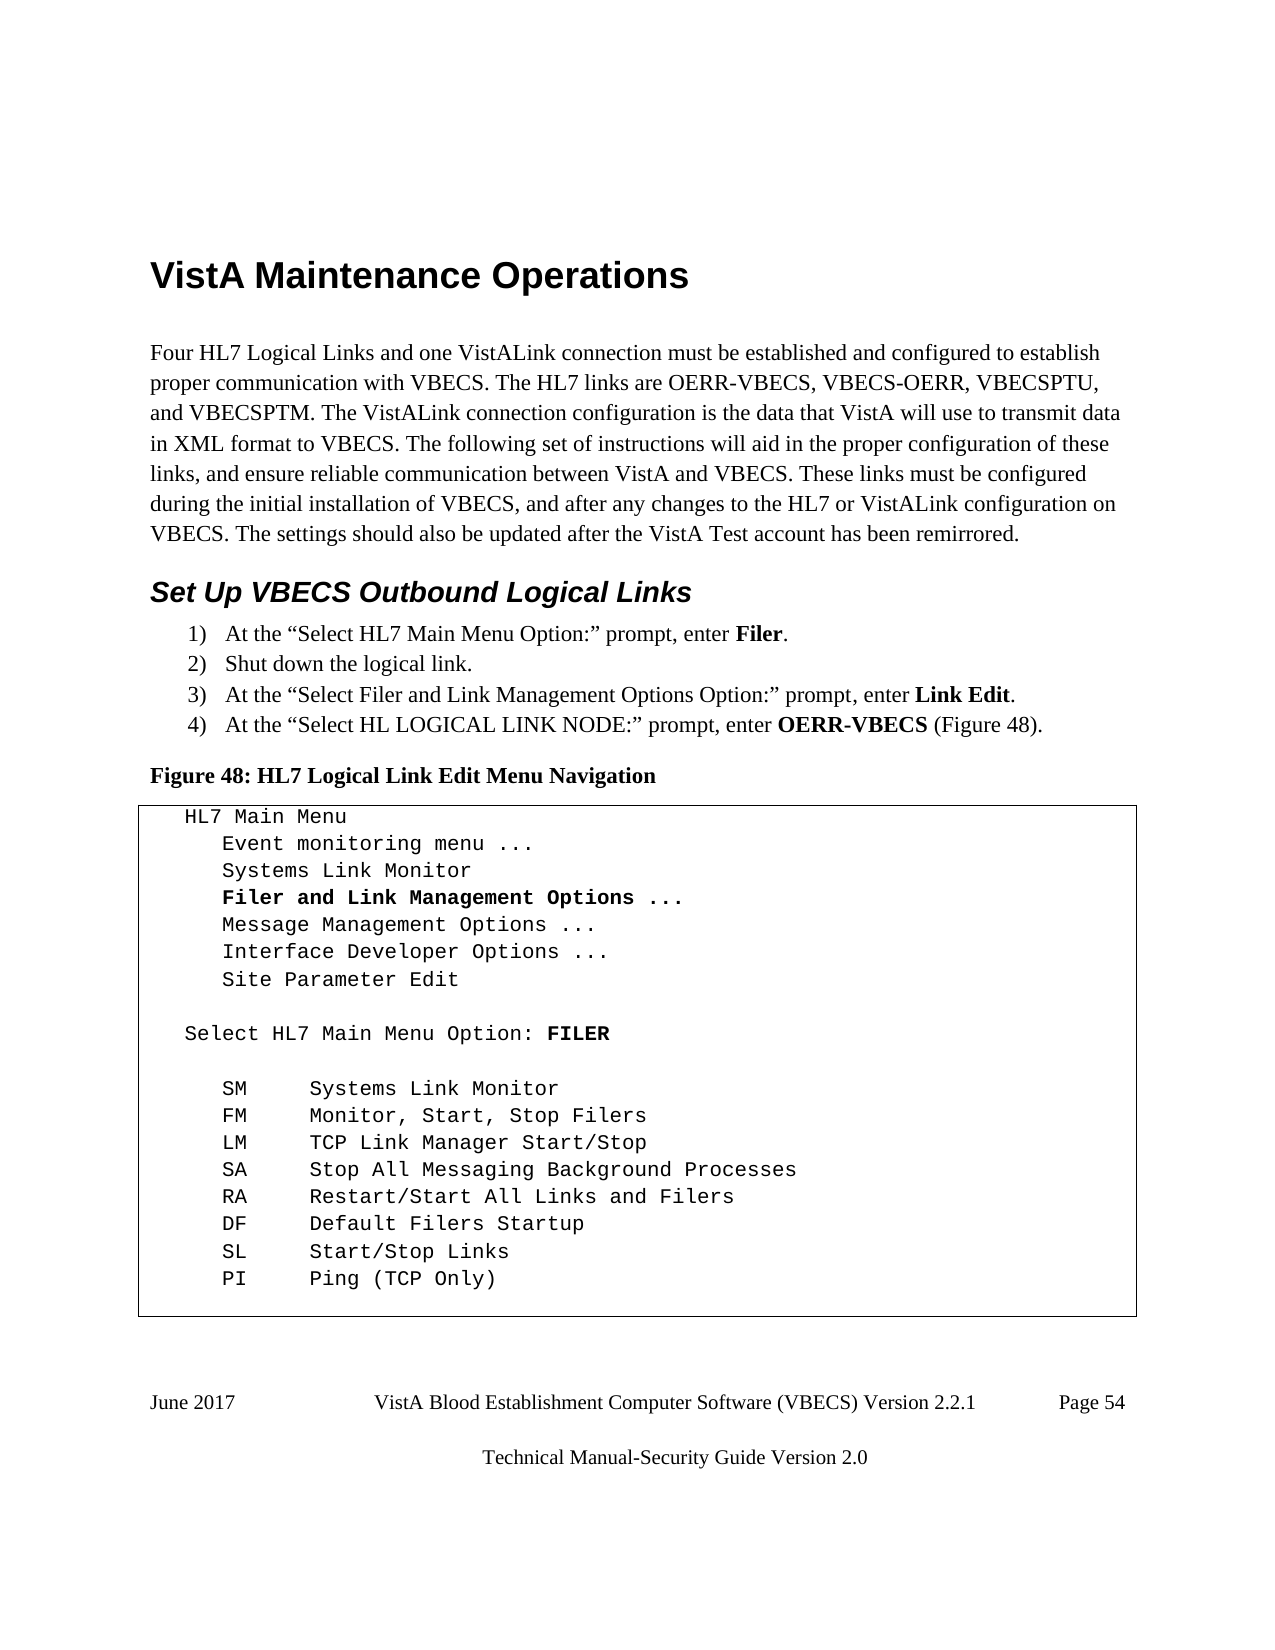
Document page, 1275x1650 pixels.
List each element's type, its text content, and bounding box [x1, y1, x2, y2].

list At the “Select HL7 Main Menu Option:” prompt, enter Filer. [187, 620, 1125, 647]
subtitle VistA Maintenance Operations [150, 253, 1125, 296]
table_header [139, 806, 1136, 1316]
list Shut down the logical link. [187, 650, 1125, 677]
text Four HL7 Logical Links and one VistALink connection must be established and configured to establish proper communication with VBECS. The HL7 links are OERR-VBECS, VBECS-OERR, VBECSPTU, and VBECSPTM. The VistALink connection configuration is the data that VistA will use to transmit data in XML format to VBECS. The following set of instructions will aid in the proper configuration of these links, and ensure reliable communication between VistA and VBECS. These links must be configured during the initial installation of VBECS, and after any changes to the HL7 or VistALink configuration on VBECS. The settings should also be updated after the VistA Test account has been remirrored. [150, 339, 1125, 547]
list At the “Select Filer and Link Management Options Option:” prompt, enter Link Edit. [187, 681, 1125, 707]
text Figure 48: HL7 Logical Link Edit Menu Navigation [150, 762, 1125, 788]
list At the “Select HL LOGICAL LINK NODE:” prompt, enter OERR-VBECS (Figure 48). [187, 711, 1125, 737]
subtitle Set Up VBECS Outbound Logical Links [150, 575, 1102, 609]
